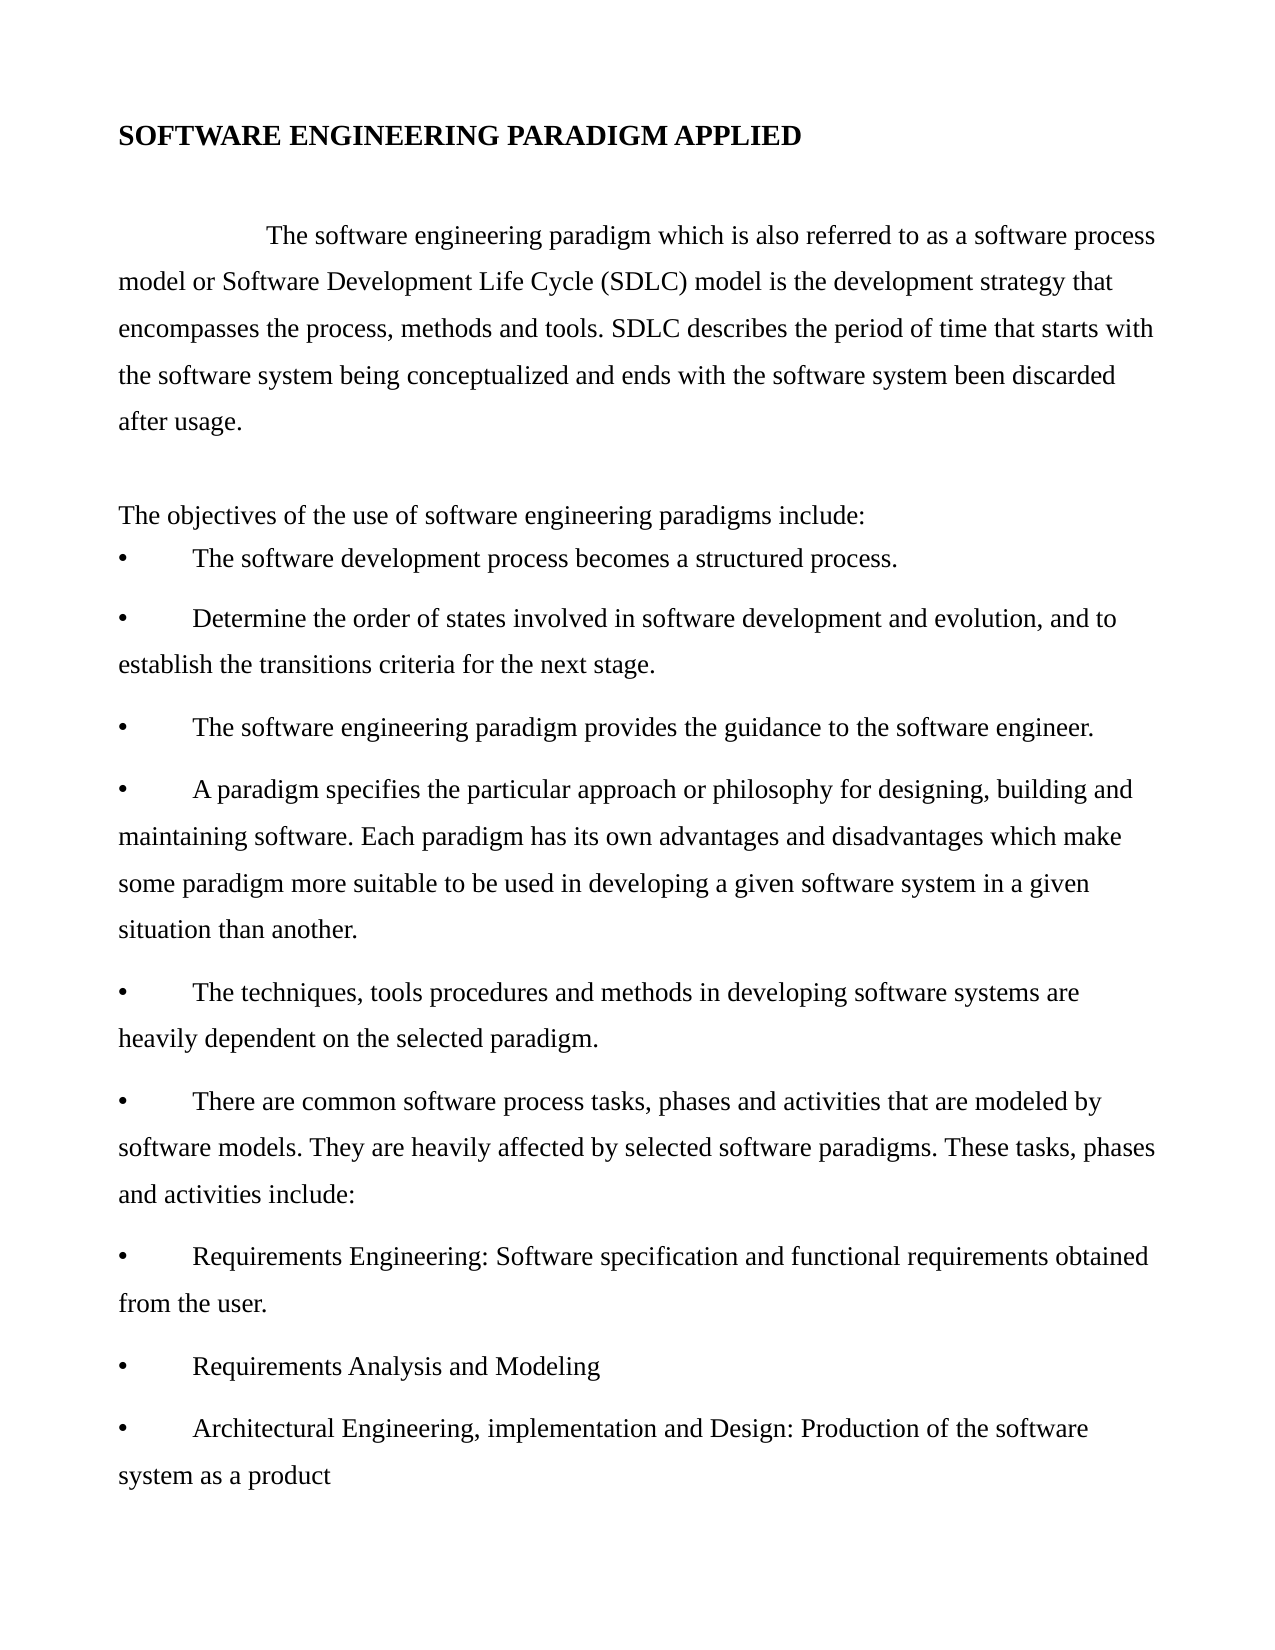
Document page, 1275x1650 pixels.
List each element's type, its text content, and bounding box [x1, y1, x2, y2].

list A paradigm specifies the particular approach or philosophy for designing, building and maintaining software. Each paradigm has its own advantages and disadvantages which make some paradigm more suitable to be used in developing a given software system in a given situation than another. [118, 773, 1157, 944]
list Determine the order of states involved in software development and evolution, and to establish the transitions criteria for the next stage. [118, 602, 1157, 680]
list The software engineering paradigm provides the guidance to the software engineer. [118, 711, 1157, 742]
list Requirements Analysis and Modeling [118, 1349, 1157, 1381]
text The objectives of the use of software engineering paradigms include: [118, 499, 1157, 530]
text SOFTWARE ENGINEERING PARADIGM APPLIED [118, 118, 1157, 152]
list Architectural Engineering, implementation and Design: Production of the software system as a product [118, 1412, 1157, 1490]
list There are common software process tasks, phases and activities that are modeled by software models. They are heavily affected by selected software paradigms. These tasks, phases and activities include: [118, 1085, 1157, 1209]
list The techniques, tools procedures and methods in developing software systems are heavily dependent on the selected paradigm. [118, 976, 1157, 1054]
list Requirements Engineering: Software specification and functional requirements obtained from the user. [118, 1241, 1157, 1318]
list The software development process becomes a structured process. [118, 542, 1157, 574]
text The software engineering paradigm which is also referred to as a software process model or Software Development Life Cycle (SDLC) model is the development strategy that encompasses the process, methods and tools. SDLC describes the period of time that starts with the software system being conceptualized and ends with the software system been discarded after usage. [118, 219, 1157, 437]
